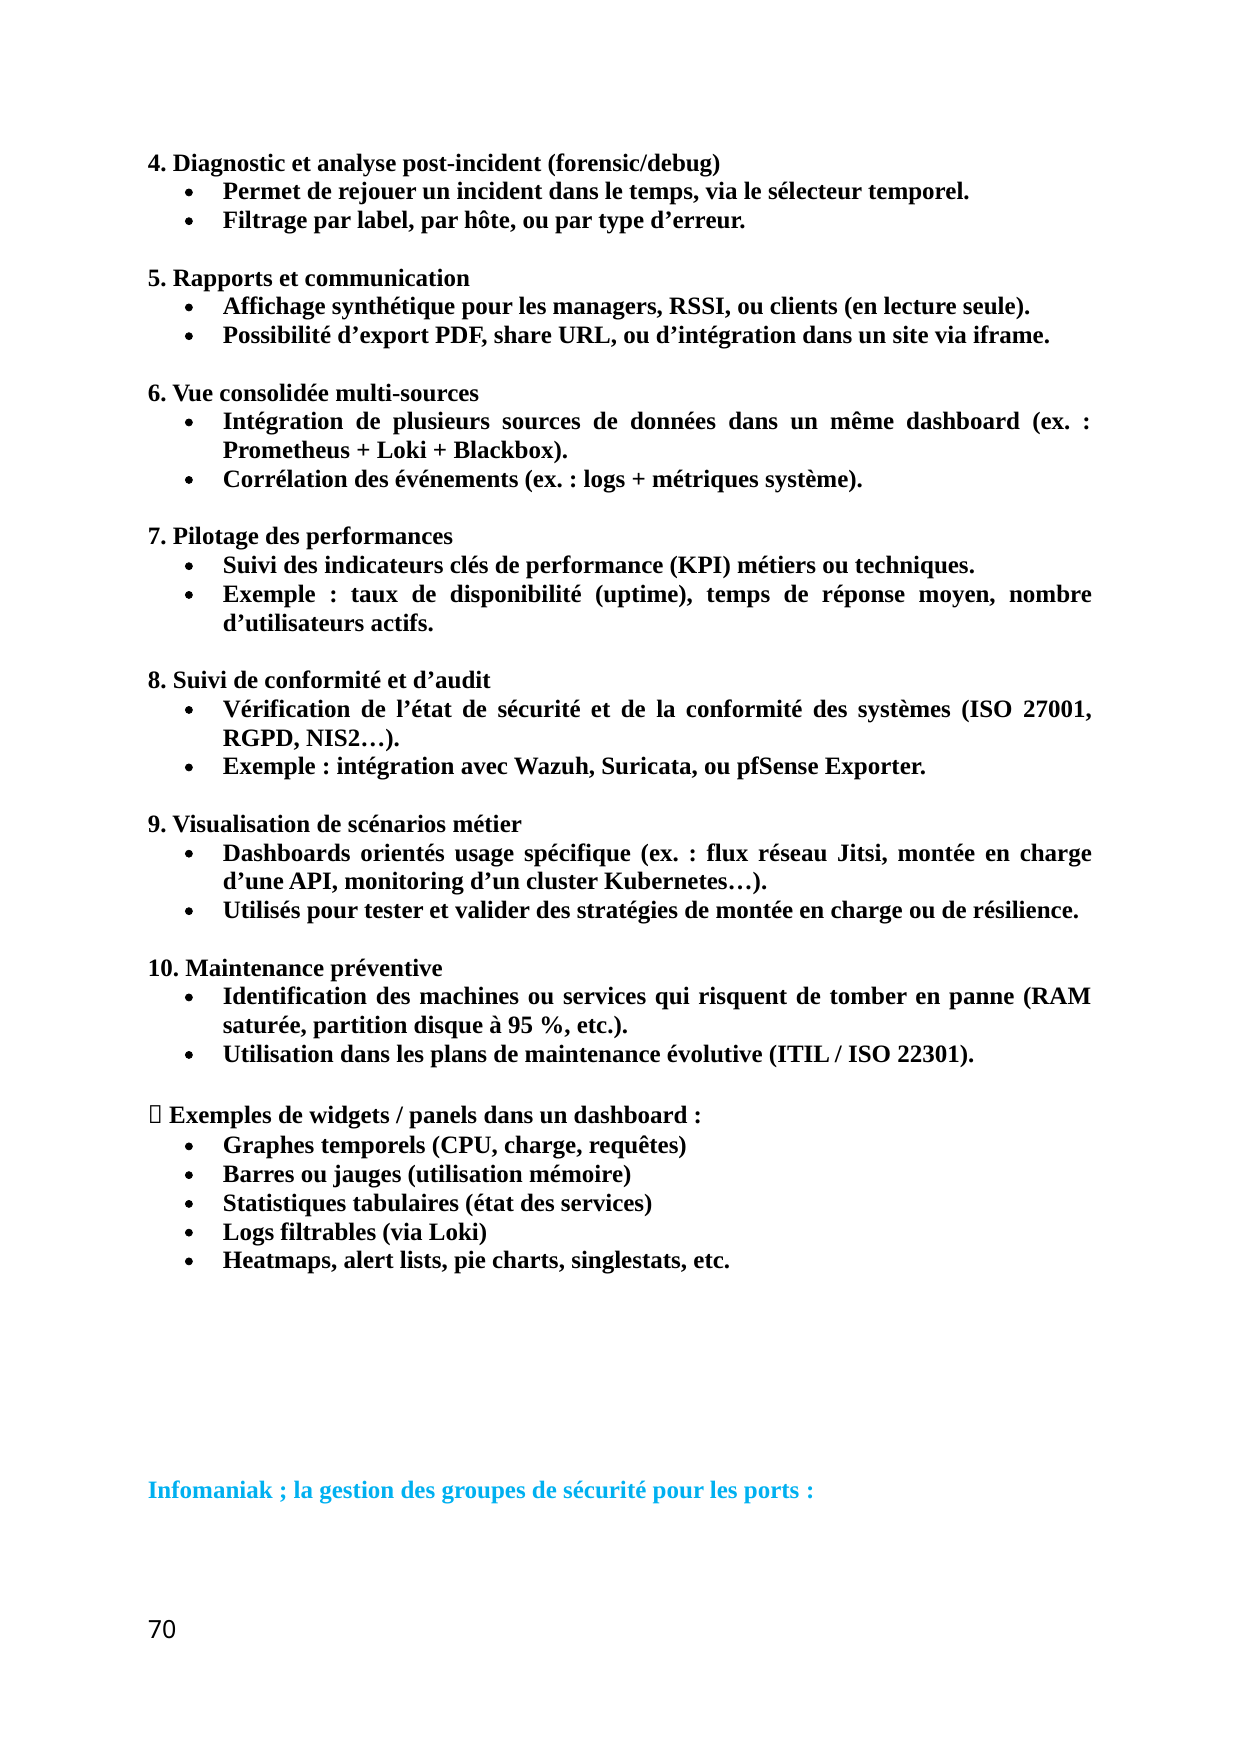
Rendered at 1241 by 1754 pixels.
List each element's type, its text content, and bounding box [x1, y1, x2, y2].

list Barres ou jauges (utilisation mémoire) [185, 1159, 1093, 1188]
list Graphes temporels (CPU, charge, requêtes) [185, 1130, 1093, 1159]
text 4. Diagnostic et analyse post-incident (forensic/debug) [148, 148, 1093, 176]
list Logs filtrables (via Loki) [185, 1217, 1093, 1245]
list Possibilité d’export PDF, share URL, ou d’intégration dans un site via iframe. [185, 320, 1093, 349]
text 6. Vue consolidée multi-sources [148, 378, 1093, 406]
list Vérification de l’état de sécurité et de la conformité des systèmes (ISO 27001, RGPD, NIS2…). [185, 694, 1093, 751]
list Exemple : taux de disponibilité (uptime), temps de réponse moyen, nombre d’utilisateurs actifs. [185, 579, 1093, 636]
list Dashboards orientés usage spécifique (ex. : flux réseau Jitsi, montée en charge d’une API, monitoring d’un cluster Kubernetes…). [185, 838, 1093, 895]
text 8. Suivi de conformité et d’audit [148, 665, 1093, 694]
list Heatmaps, alert lists, pie charts, singlestats, etc. [185, 1245, 1093, 1274]
text 9. Visualisation de scénarios métier [148, 809, 1093, 838]
list Suivi des indicateurs clés de performance (KPI) métiers ou techniques. [185, 550, 1093, 579]
list Corrélation des événements (ex. : logs + métriques système). [185, 464, 1093, 493]
list Utilisés pour tester et valider des stratégies de montée en charge ou de résilience. [185, 895, 1093, 924]
list Affichage synthétique pour les managers, RSSI, ou clients (en lecture seule). [185, 291, 1093, 320]
list Permet de rejouer un incident dans le temps, via le sélecteur temporel. [185, 176, 1093, 205]
list Statistiques tabulaires (état des services) [185, 1188, 1093, 1217]
text 10. Maintenance préventive [148, 953, 1093, 981]
list Utilisation dans les plans de maintenance évolutive (ITIL / ISO 22301). [185, 1039, 1093, 1068]
text Infomaniak ; la gestion des groupes de sécurité pour les ports : [148, 1475, 1093, 1504]
list Intégration de plusieurs sources de données dans un même dashboard (ex. : Prometheus + Loki + Blackbox). [185, 406, 1093, 464]
text 5. Rapports et communication [148, 263, 1093, 291]
list Exemple : intégration avec Wazuh, Suricata, ou pfSense Exporter. [185, 751, 1093, 780]
list Identification des machines ou services qui risquent de tomber en panne (RAM saturée, partition disque à 95 %, etc.). [185, 981, 1093, 1039]
text 🔧 Exemples de widgets / panels dans un dashboard : [148, 1096, 1093, 1130]
list Filtrage par label, par hôte, ou par type d’erreur. [185, 205, 1093, 234]
text 7. Pilotage des performances [148, 521, 1093, 550]
